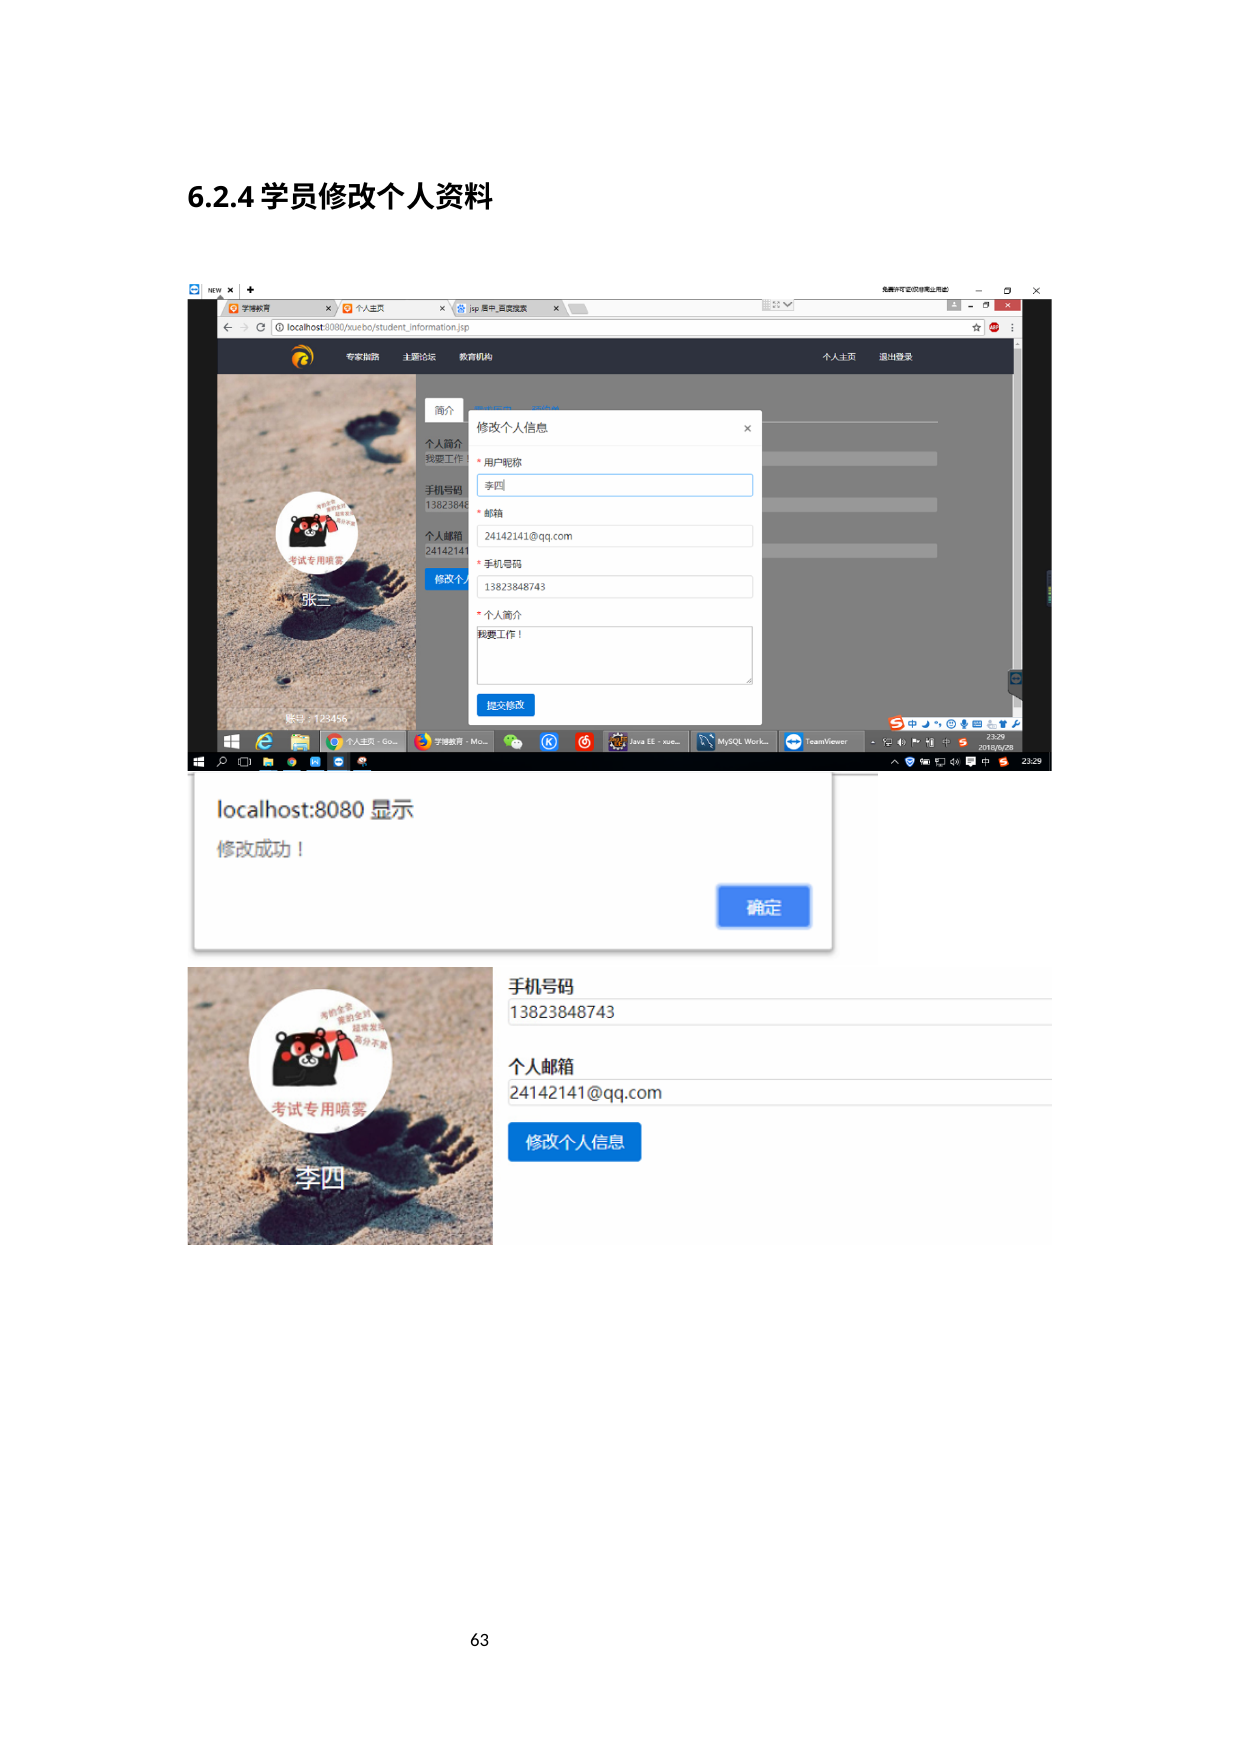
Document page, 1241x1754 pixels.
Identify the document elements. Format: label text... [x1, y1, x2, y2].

picture [187, 967, 1052, 1245]
picture [187, 772, 878, 965]
subtitle 6.2.4学员修改个人资料 [187, 162, 1053, 227]
picture [187, 284, 1052, 771]
